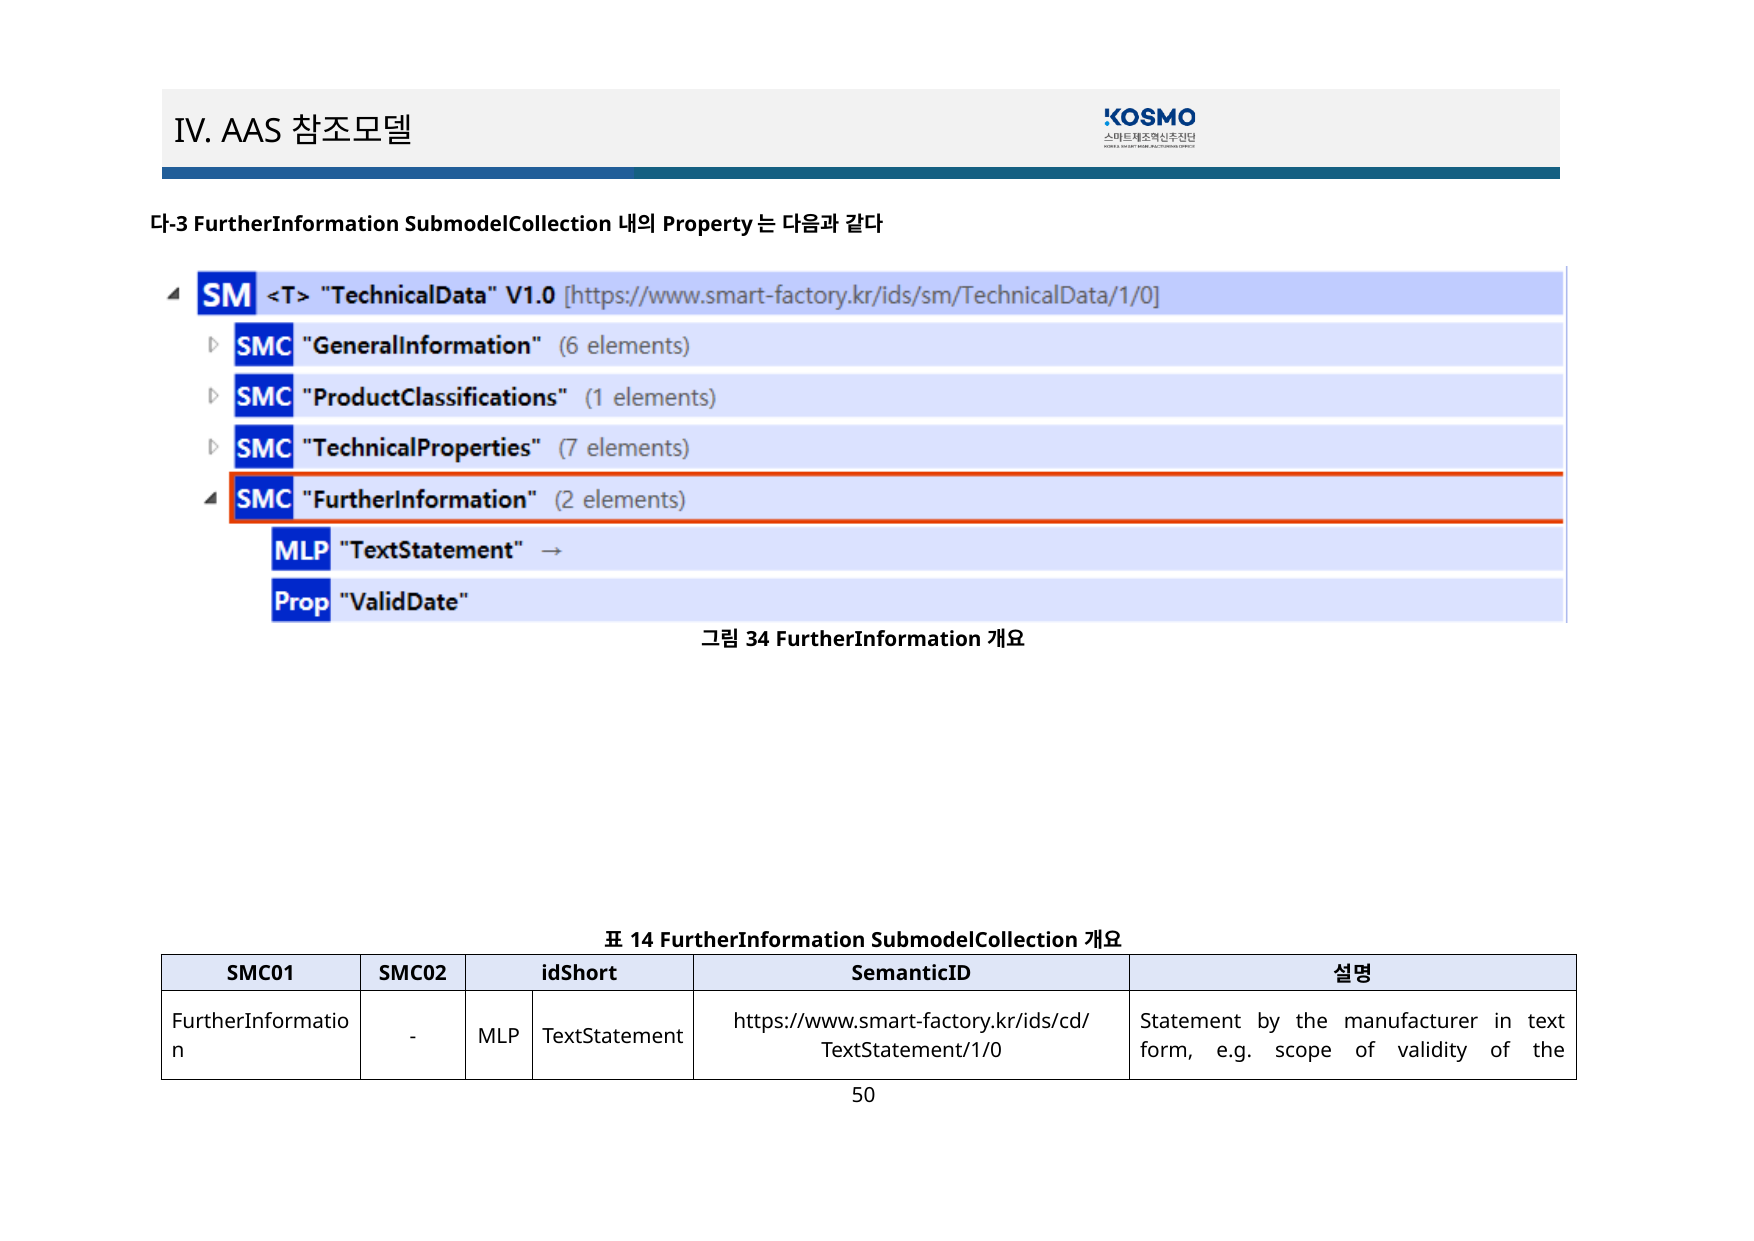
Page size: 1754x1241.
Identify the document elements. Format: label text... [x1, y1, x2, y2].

table_cell MLP [466, 991, 532, 1079]
table_cell TextStatement [533, 991, 693, 1079]
table_cell - [361, 991, 465, 1079]
text 다-3 FurtherInformation SubmodelCollection 내의 Property는 다음과 같다 [150, 207, 1577, 238]
picture [1104, 108, 1196, 148]
table_header idShort [466, 955, 693, 990]
table_header SMC01 [162, 955, 360, 990]
table_header 설명 [1130, 955, 1576, 990]
table_header SMC02 [361, 955, 465, 990]
table_cell FurtherInformation [162, 991, 360, 1079]
table_cell https://www.smart-factory.kr/ids/cd/TextStatement/1/0 [694, 991, 1129, 1079]
picture [159, 266, 1568, 623]
table_header SemanticID [694, 955, 1129, 990]
